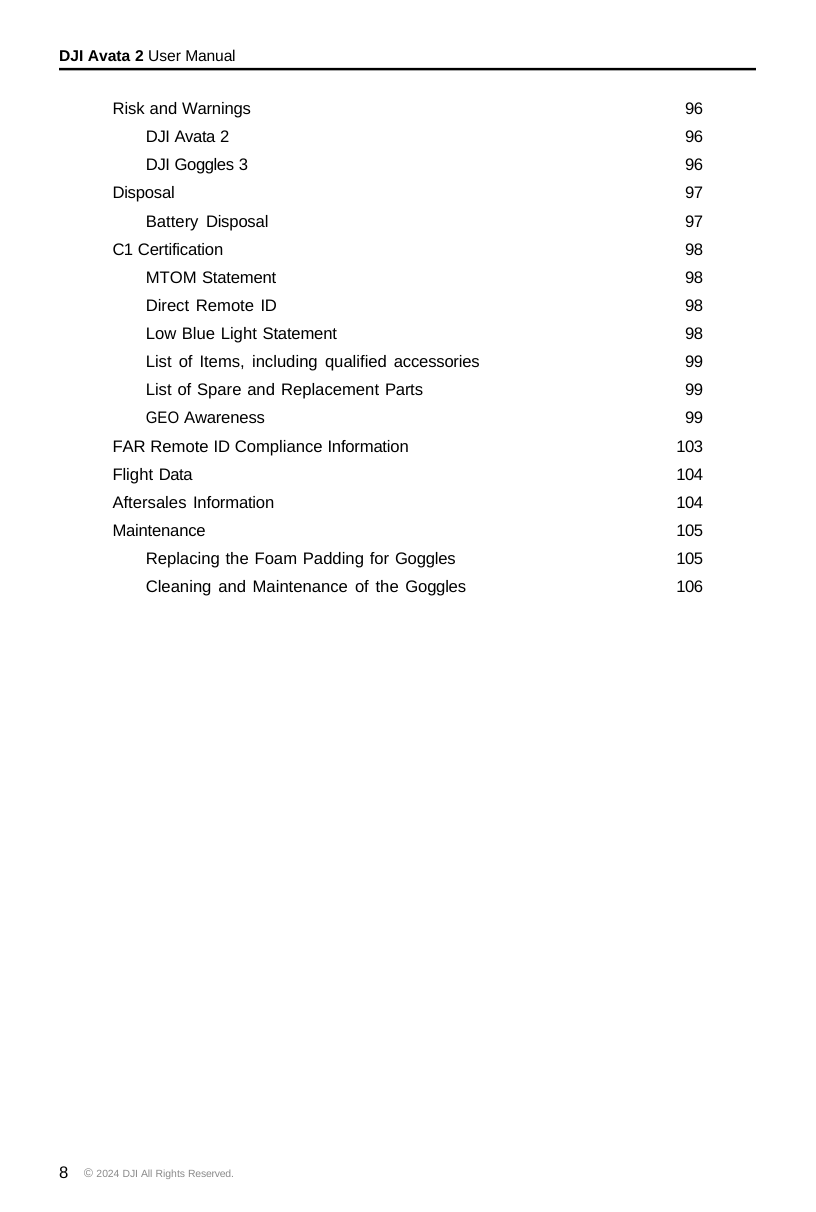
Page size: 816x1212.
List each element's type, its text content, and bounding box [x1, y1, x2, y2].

text List of Spare and Replacement Parts 99 [146, 380, 774, 399]
text Disposal 97 [112, 183, 774, 202]
text DJI Goggles 3 96 [146, 155, 774, 174]
text Cleaning and Maintenance of the Goggles 106 [146, 577, 774, 596]
text Aftersales Information 104 [112, 493, 774, 512]
text C1 Certification 98 [112, 239, 774, 259]
text DJI Avata 2 96 [146, 127, 774, 146]
text Flight Data 104 [112, 464, 774, 484]
text Low Blue Light Statement 98 [146, 324, 774, 343]
text Replacing the Foam Padding for Goggles 105 [146, 549, 774, 568]
text GEO Awareness 99 [146, 408, 774, 427]
text MTOM Statement 98 [146, 268, 774, 287]
text Maintenance 105 [112, 521, 774, 540]
text 8 © 2024 DJI All Rights Reserved. [59, 1162, 774, 1182]
text List of Items, including qualified accessories 99 [146, 352, 774, 371]
text Battery Disposal 97 [146, 211, 774, 231]
text FAR Remote ID Compliance Information 103 [112, 436, 774, 456]
text Direct Remote ID 98 [146, 296, 774, 315]
text Risk and Warnings 96 [112, 99, 774, 118]
text DJI Avata 2 User Manual [59, 46, 774, 64]
